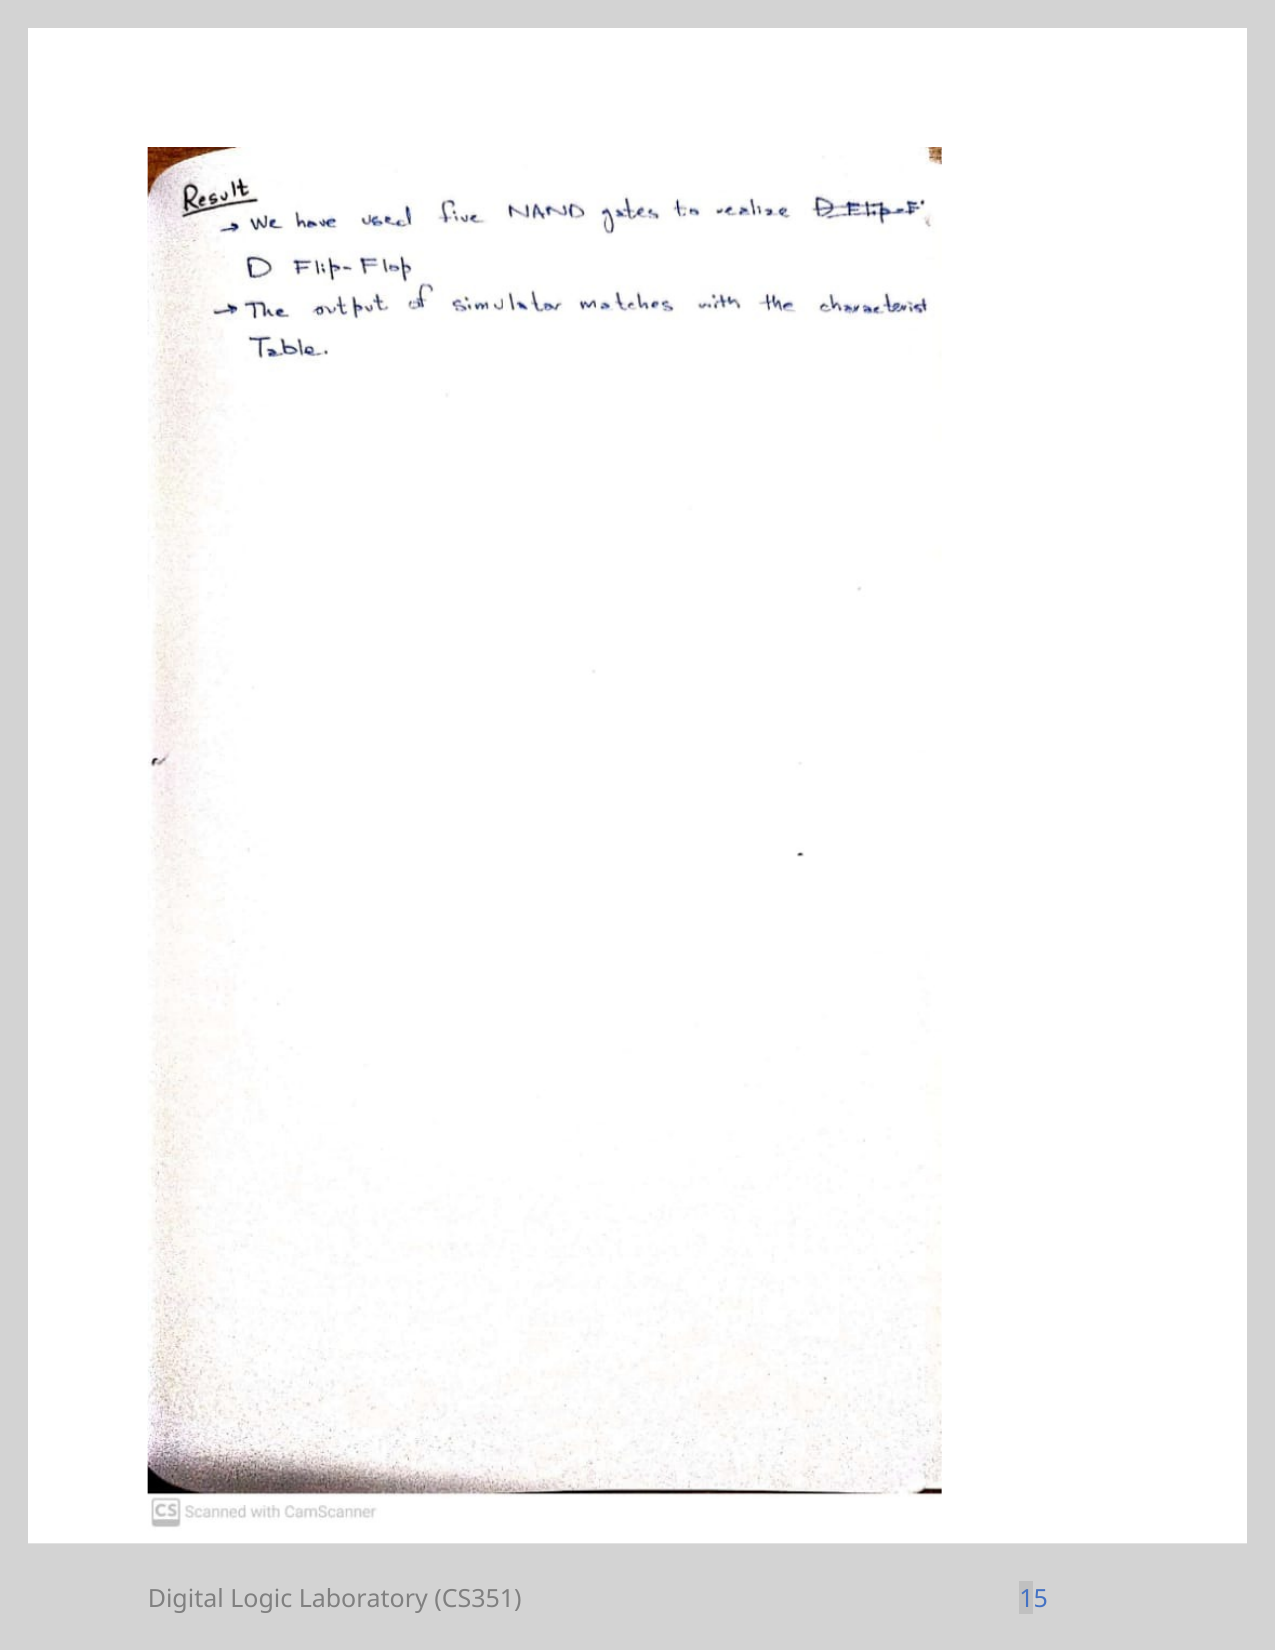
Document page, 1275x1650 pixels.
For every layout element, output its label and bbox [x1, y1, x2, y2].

picture [147, 147, 942, 1531]
